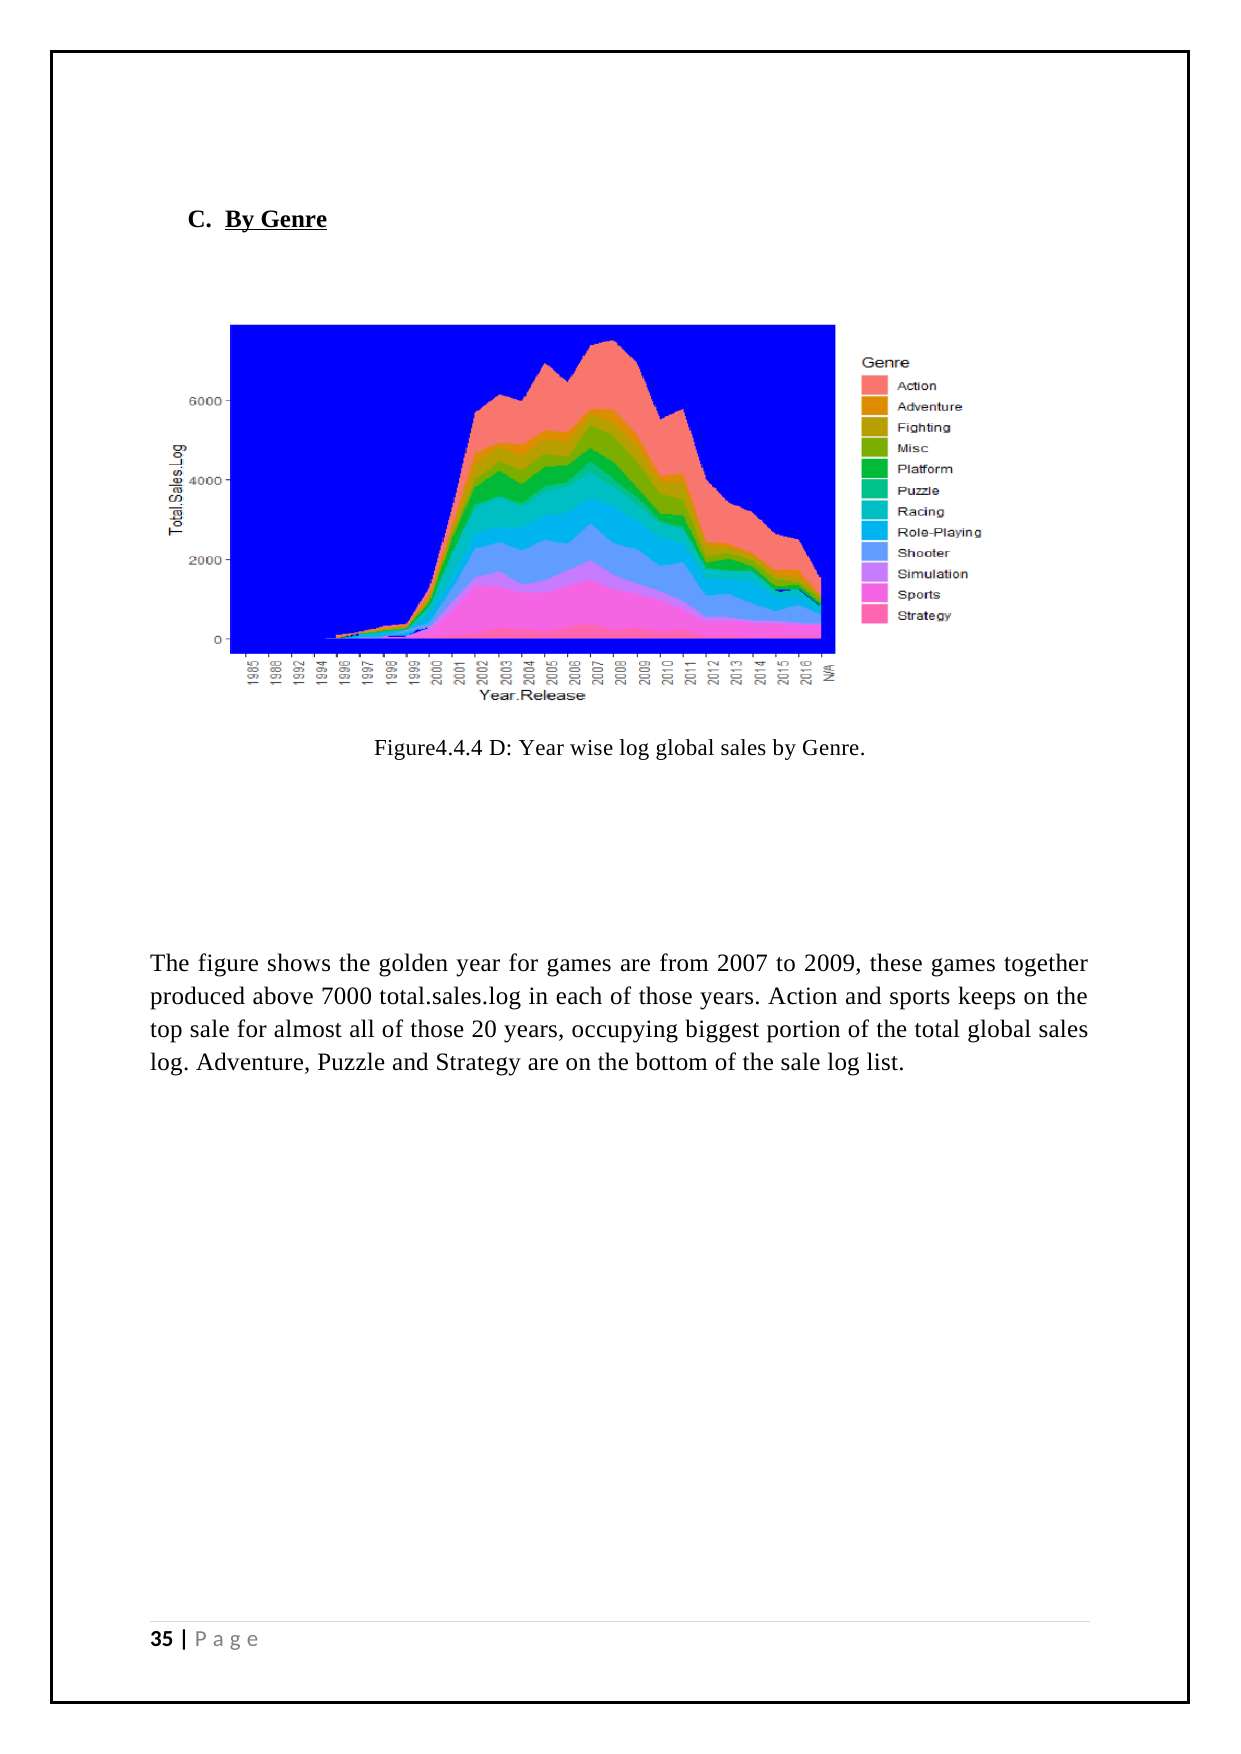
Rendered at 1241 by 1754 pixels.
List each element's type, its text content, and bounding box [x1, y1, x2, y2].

text Figure4.4.4 D: Year wise log global sales by Genre. [150, 734, 1090, 760]
text The figure shows the golden year for games are from 2007 to 2009, these games together produced above 7000 total.sales.log in each of those years. Action and sports keeps on the top sale for almost all of those 20 years, occupying biggest portion of the total global sales log. Adventure, Puzzle and Strategy are on the bottom of the sale log list. [150, 948, 1090, 1076]
picture [150, 311, 1029, 709]
list By Genre [187, 204, 1090, 233]
